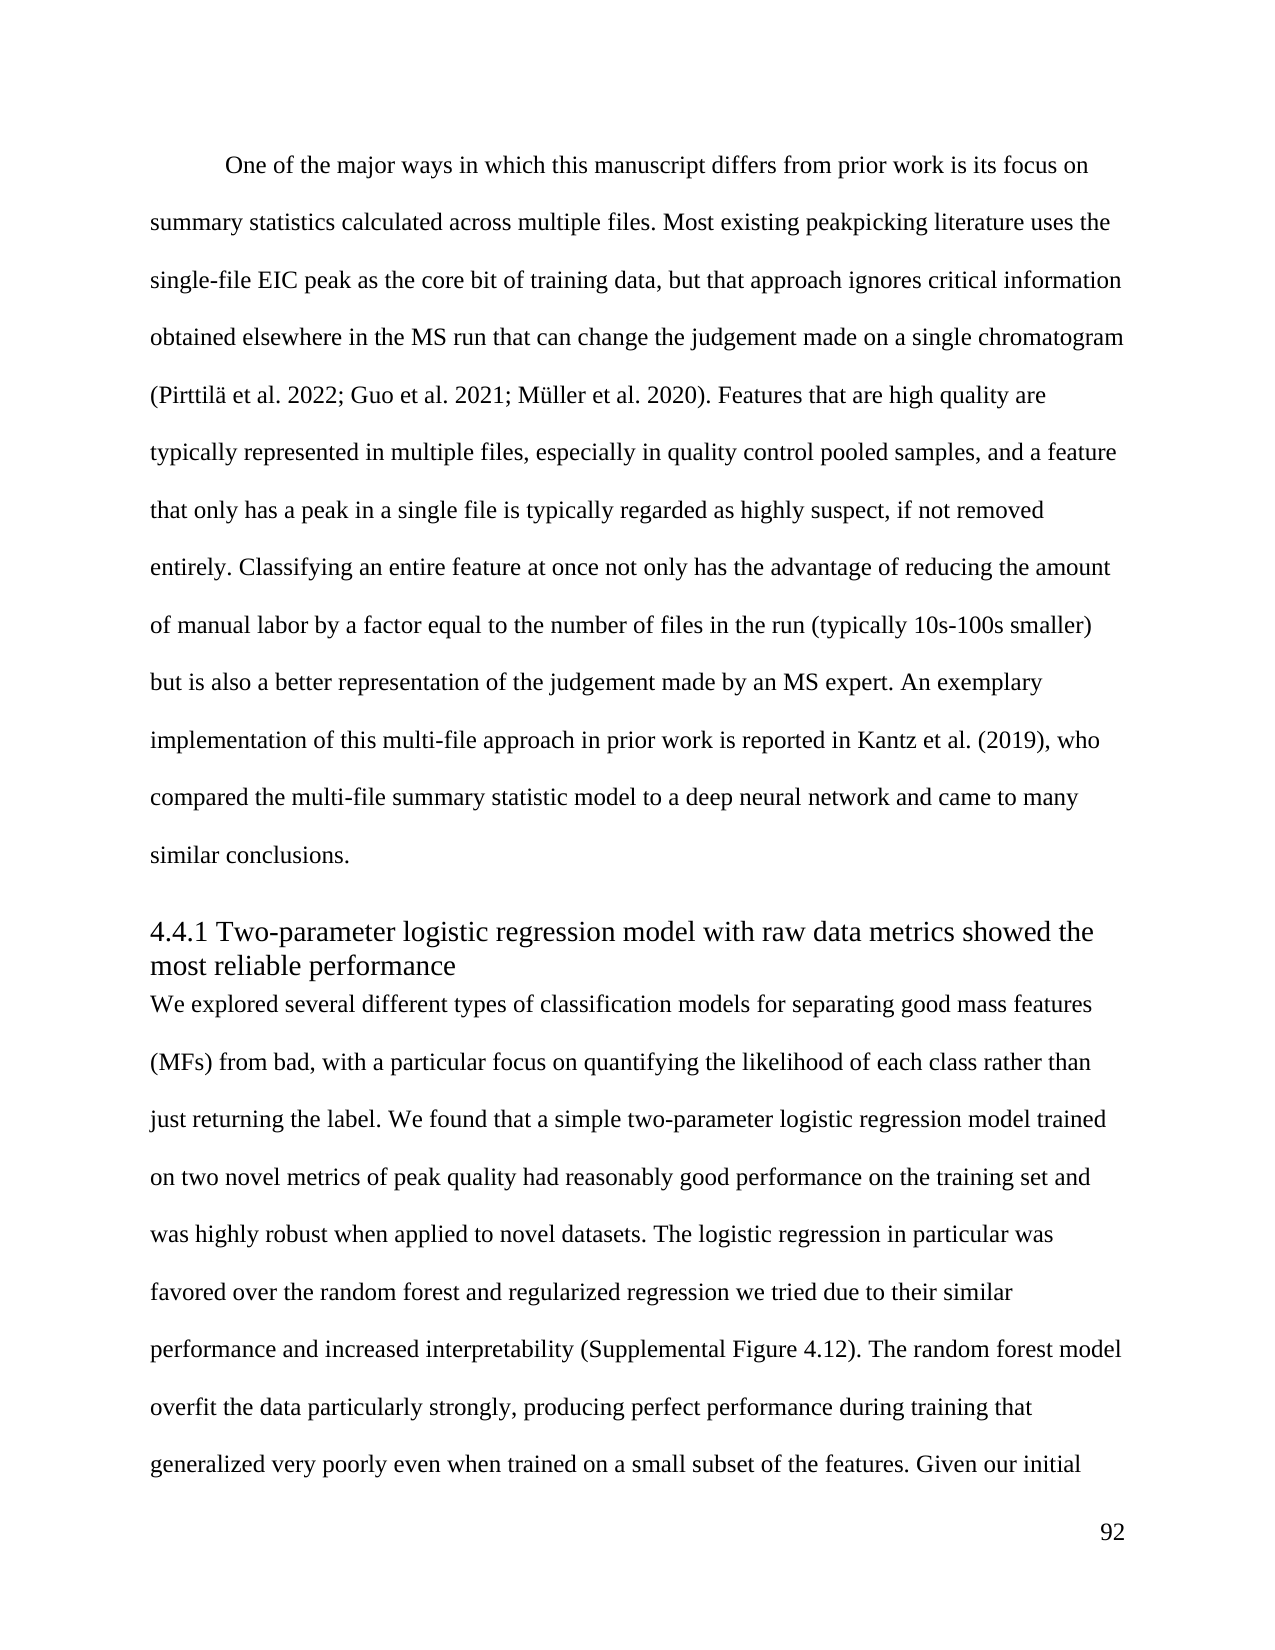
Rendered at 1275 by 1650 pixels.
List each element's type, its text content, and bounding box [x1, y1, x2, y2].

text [150, 989, 1125, 1478]
subtitle 4.4.1 Two-parameter logistic regression model with raw data metrics showed the most reliable performance [150, 914, 1125, 981]
text One of the major ways in which this manuscript differs from prior work is its focus on summary statistics calculated across multiple files. Most existing peakpicking literature uses the single-file EIC peak as the core bit of training data, but that approach ignores critical information obtained elsewhere in the MS run that can change the judgement made on a single chromatogram (Pirttilä et al. 2022; Guo et al. 2021; Müller et al. 2020). Features that are high quality are typically represented in multiple files, especially in quality control pooled samples, and a feature that only has a peak in a single file is typically regarded as highly suspect, if not removed entirely. Classifying an entire feature at once not only has the advantage of reducing the amount of manual labor by a factor equal to the number of files in the run (typically 10s-100s smaller) but is also a better representation of the judgement made by an MS expert. An exemplary implementation of this multi-file approach in prior work is reported in Kantz et al. (2019), who compared the multi-file summary statistic model to a deep neural network and came to many similar conclusions. [150, 150, 1125, 869]
